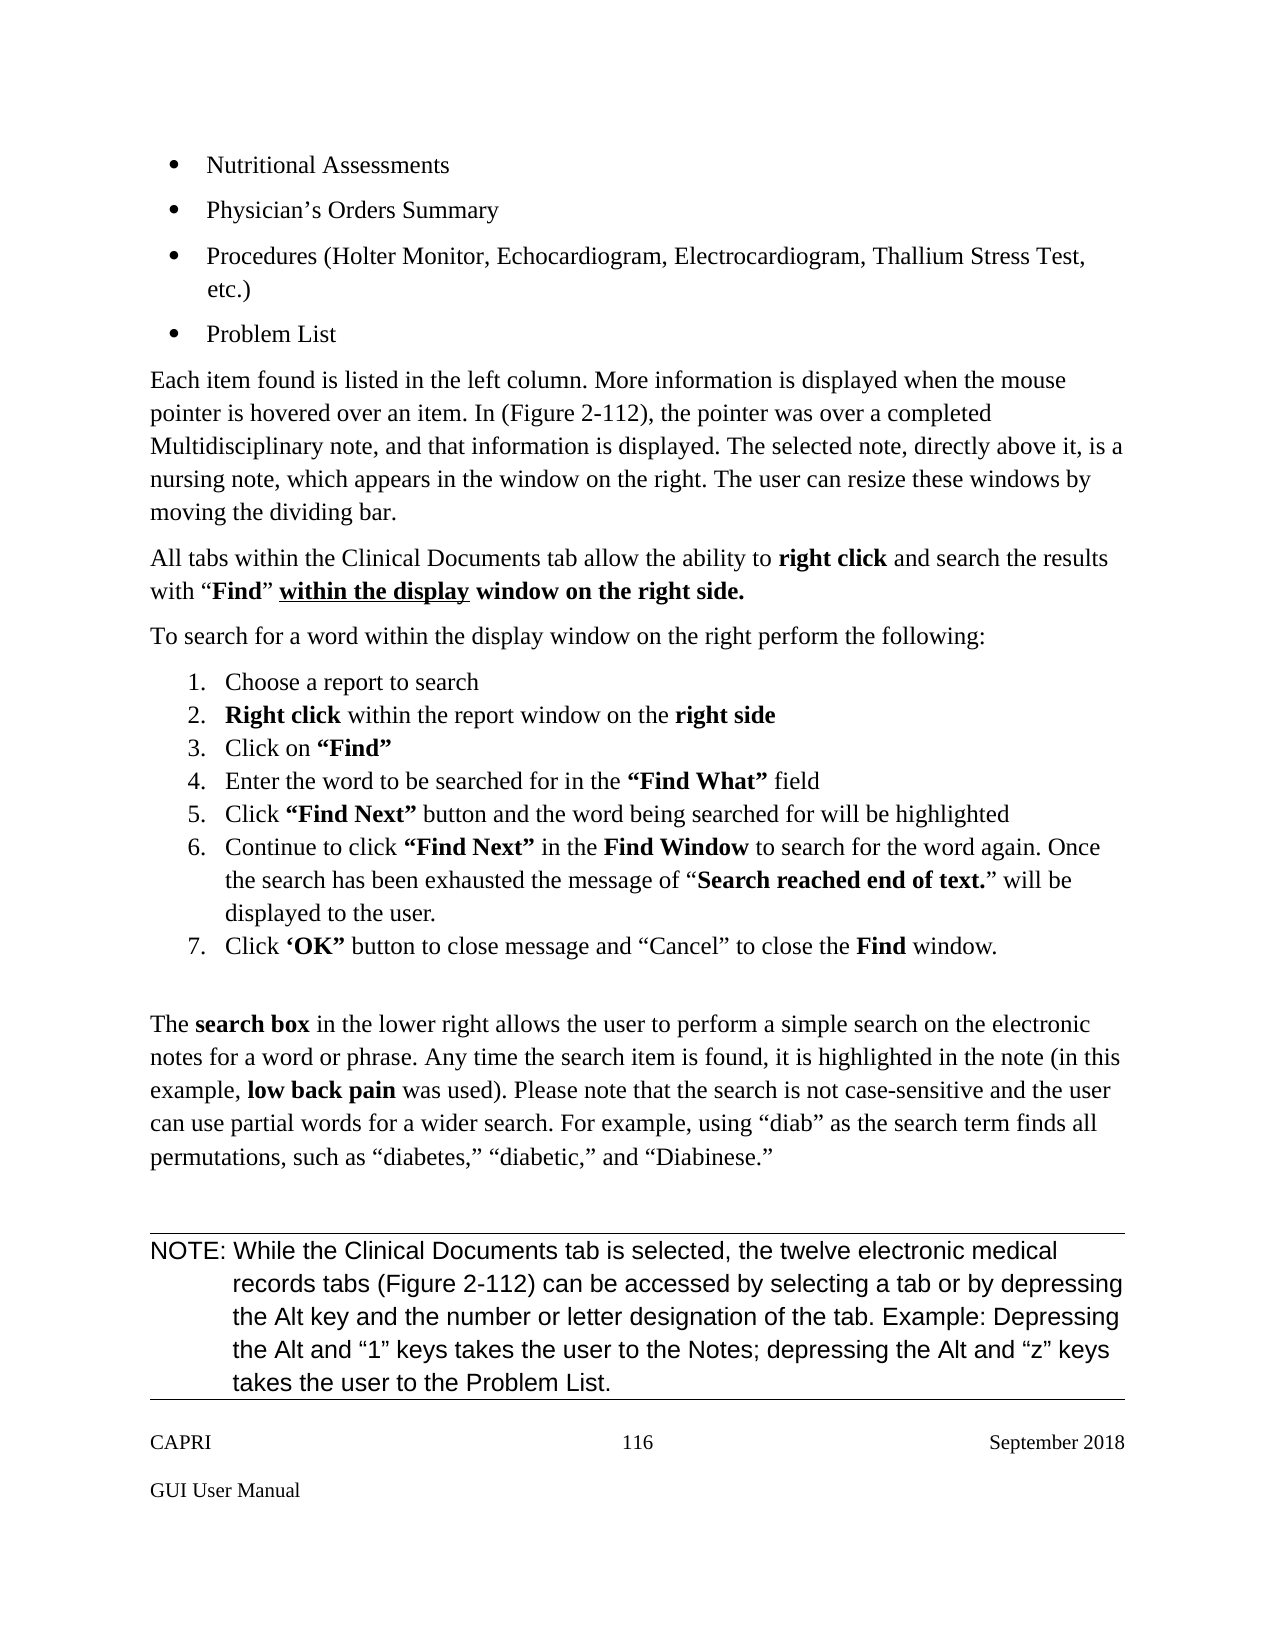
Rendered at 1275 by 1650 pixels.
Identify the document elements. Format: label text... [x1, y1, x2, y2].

list Click “Find Next” button and the word being searched for will be highlighted [187, 799, 1125, 828]
text Nutritional Assessments [169, 150, 1125, 179]
text Physician’s Orders Summary [169, 196, 1125, 224]
text All tabs within the Clinical Documents tab allow the ability to right click and search the results with “Find” within the display window on the right side. [150, 543, 1125, 604]
text The search box in the lower right allows the user to perform a simple search on the electronic notes for a word or phrase. Any time the search item is found, it is highlighted in the note (in this example, low back pain was used). Please note that the search is not case-sensitive and the user can use partial words for a wider search. For example, using “diab” as the search term finds all permutations, such as “diabetes,” “diabetic,” and “Diabinese.” [150, 1009, 1125, 1170]
text Each item found is listed in the left column. More information is displayed when the mouse pointer is hovered over an item. In (Figure 2-132), the pointer was over a completed Multidisciplinary note, and that information is displayed. The selected note, directly above it, is a nursing note, which appears in the window on the right. The user can resize these windows by moving the dividing bar. [150, 365, 1125, 526]
list Continue to click “Find Next” in the Find Window to search for the word again. Once the search has been exhausted the message of “Search reached end of text.” will be displayed to the user. [187, 832, 1125, 927]
text NOTE: While the Clinical Documents tab is selected, the twelve electronic medical records tabs (Figure 2-132) can be accessed by selecting a tab or by depressing the Alt key and the number or letter designation of the tab. Example: Depressing the Alt and “1” keys takes the user to the Notes; depressing the Alt and “z” keys takes the user to the Problem List. [150, 1234, 1125, 1399]
list Enter the word to be searched for in the “Find What” field [187, 766, 1125, 794]
text Problem List [169, 319, 1125, 348]
text To search for a word within the display window on the right perform the following: [150, 621, 1125, 650]
list Right click within the report window on the right side [187, 700, 1125, 728]
list Click ‘OK” button to close message and “Cancel” to close the Find window. [187, 931, 1125, 960]
list Click on “Find” [187, 733, 1125, 762]
text Procedures (Holter Monitor, Echocardiogram, Electrocardiogram, Thallium Stress Test, etc.) [169, 241, 1125, 303]
list Choose a report to search [187, 667, 1125, 696]
